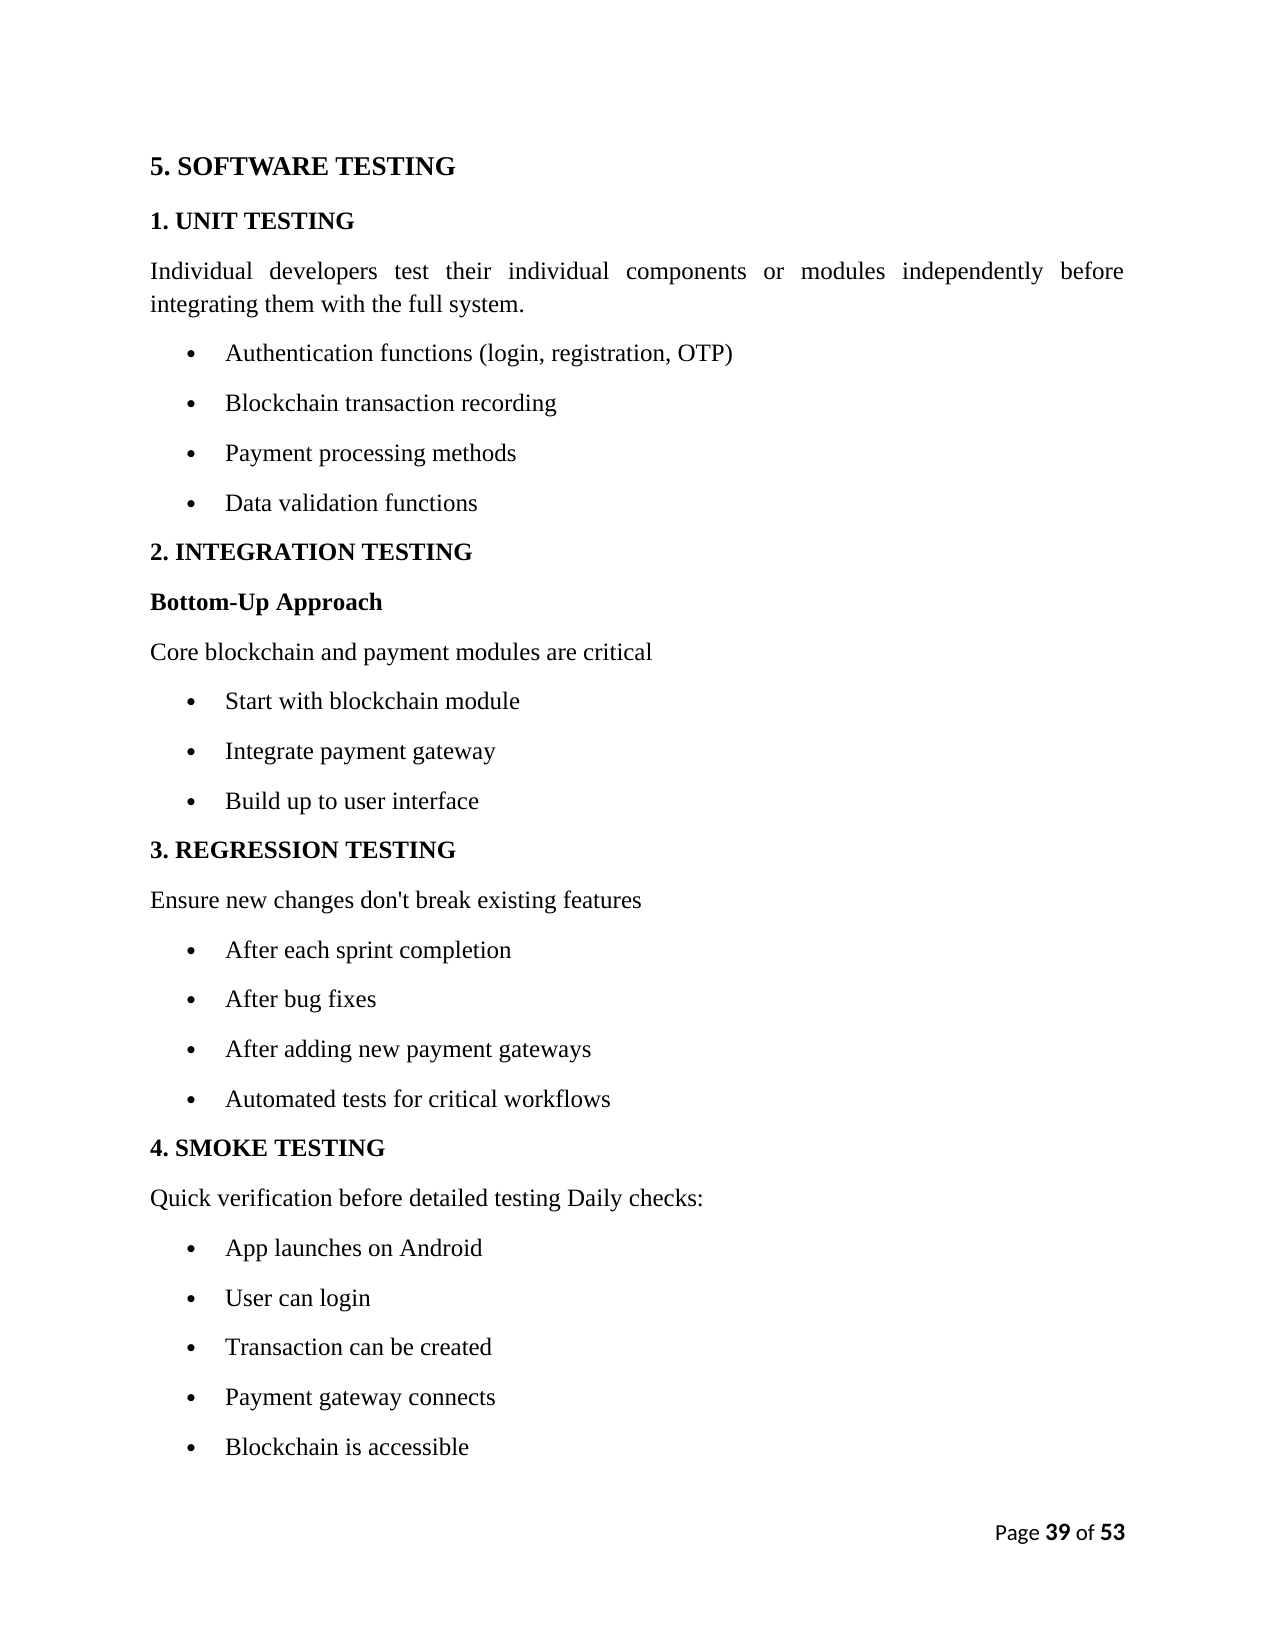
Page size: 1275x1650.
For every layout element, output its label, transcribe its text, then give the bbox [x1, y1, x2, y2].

list Payment gateway connects [187, 1382, 1125, 1411]
list After bug fixes [187, 984, 1125, 1013]
list Authentication functions (login, registration, OTP) [187, 338, 1125, 367]
list Blockchain transaction recording [187, 388, 1125, 417]
list Automated tests for critical workflows [187, 1084, 1125, 1113]
text Bottom-Up Approach [150, 587, 1125, 616]
list Blockchain is accessible [187, 1432, 1125, 1460]
text Core blockchain and payment modules are critical [150, 637, 1125, 665]
text Ensure new changes don't break existing features [150, 885, 1125, 914]
text Quick verification before detailed testing Daily checks: [150, 1183, 1125, 1212]
text 3. REGRESSION TESTING [150, 835, 1125, 864]
list Payment processing methods [187, 438, 1125, 467]
subtitle 5. SOFTWARE TESTING [150, 150, 1125, 181]
text 4. SMOKE TESTING [150, 1133, 1125, 1162]
list Data validation functions [187, 488, 1125, 516]
list After each sprint completion [187, 935, 1125, 963]
text 1. UNIT TESTING [150, 206, 1125, 235]
list Build up to user interface [187, 786, 1125, 814]
text 2. INTEGRATION TESTING [150, 537, 1125, 566]
list App launches on Android [187, 1233, 1125, 1262]
list Integrate payment gateway [187, 736, 1125, 765]
text Individual developers test their individual components or modules independently before integrating them with the full system. [150, 256, 1125, 318]
list User can login [187, 1283, 1125, 1311]
list Transaction can be created [187, 1332, 1125, 1361]
list After adding new payment gateways [187, 1034, 1125, 1063]
list Start with blockchain module [187, 686, 1125, 715]
